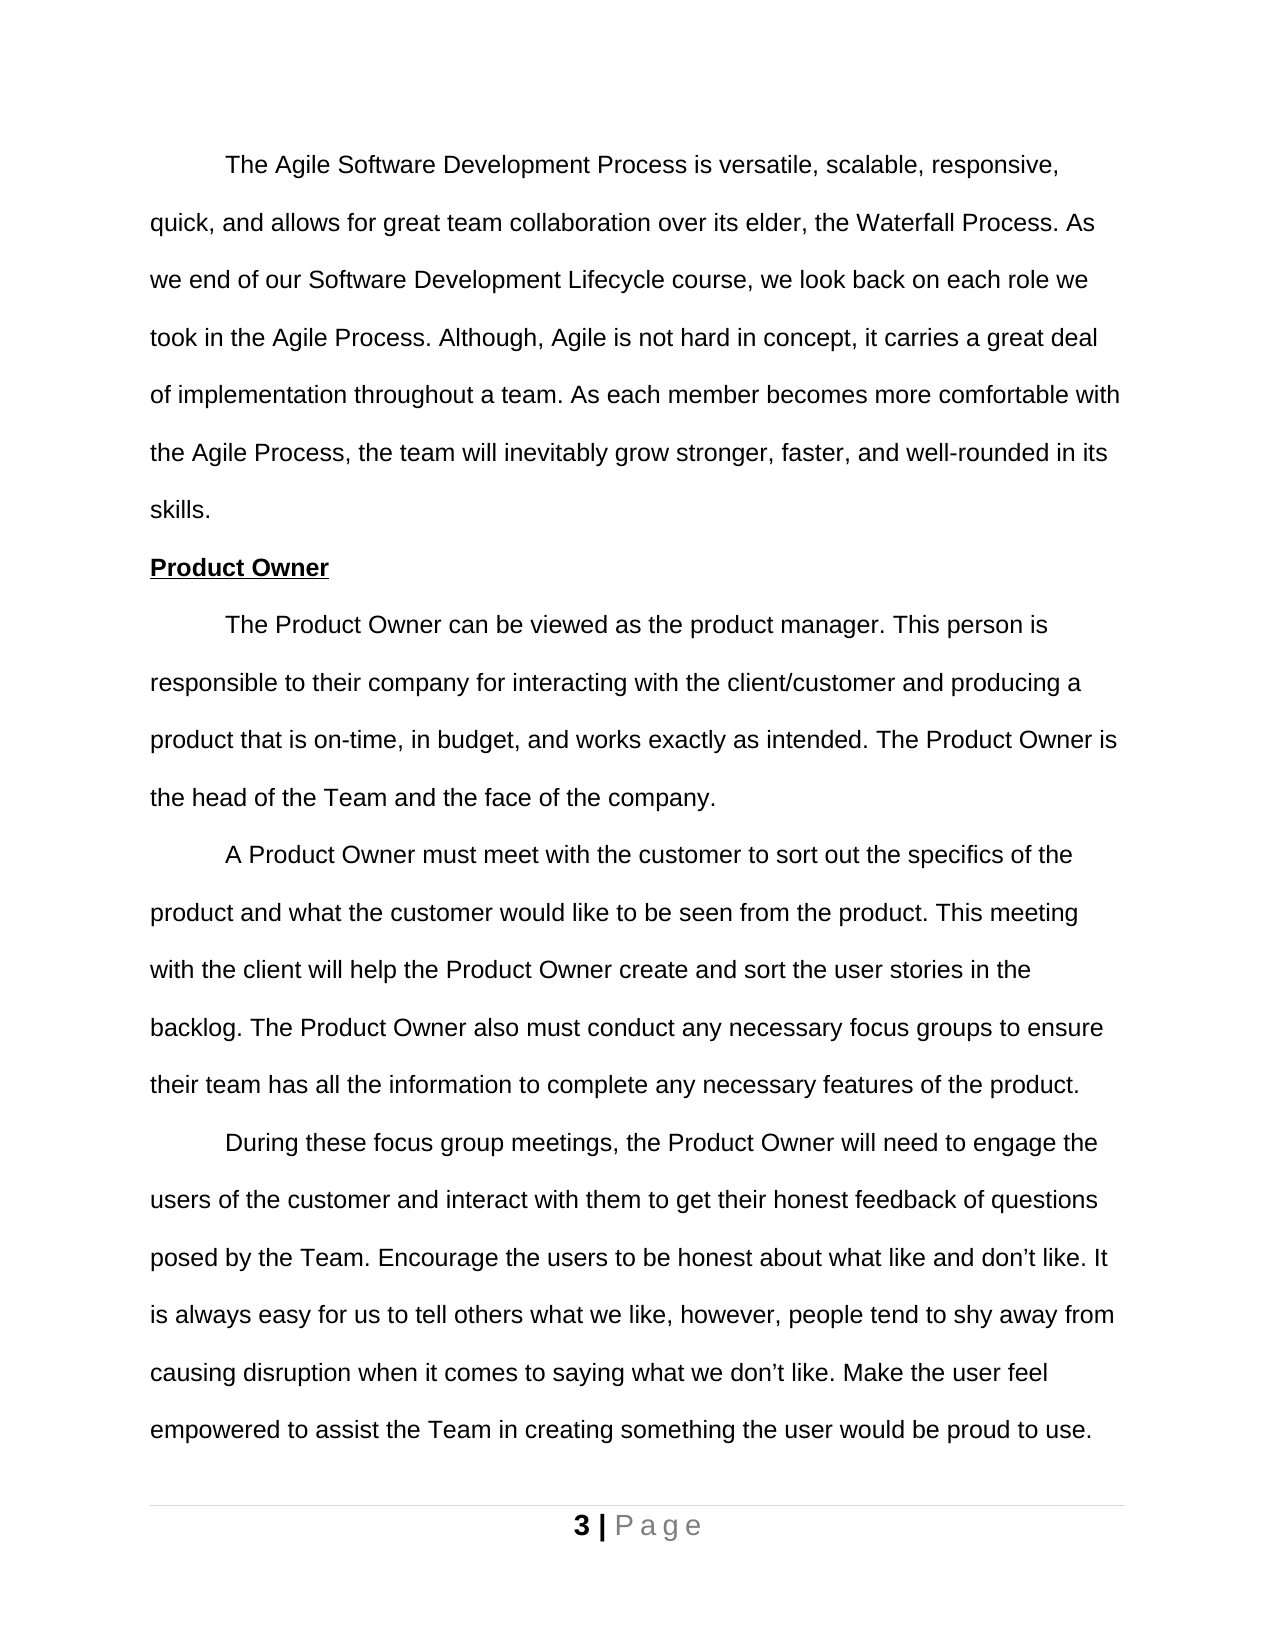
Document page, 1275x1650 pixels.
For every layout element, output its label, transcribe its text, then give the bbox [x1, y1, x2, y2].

text Product Owner [150, 552, 1125, 581]
text The Product Owner can be viewed as the product manager. This person is responsible to their company for interacting with the client/customer and producing a product that is on-time, in budget, and works exactly as intended. The Product Owner is the head of the Team and the face of the company. [150, 610, 1125, 811]
text A Product Owner must meet with the customer to sort out the specifics of the product and what the customer would like to be seen from the product. This meeting with the client will help the Product Owner create and sort the user stories in the backlog. The Product Owner also must conduct any necessary focus groups to ensure their team has all the information to complete any necessary features of the product. [150, 840, 1125, 1099]
text The Agile Software Development Process is versatile, scalable, responsive, quick, and allows for great team collaboration over its elder, the Waterfall Process. As we end of our Software Development Lifecycle course, we look back on each role we took in the Agile Process. Although, Agile is not hard in concept, it carries a great deal of implementation throughout a team. As each member becomes more comfortable with the Agile Process, the team will inevitably grow stronger, faster, and well-rounded in its skills. [150, 150, 1125, 524]
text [150, 1127, 1125, 1444]
